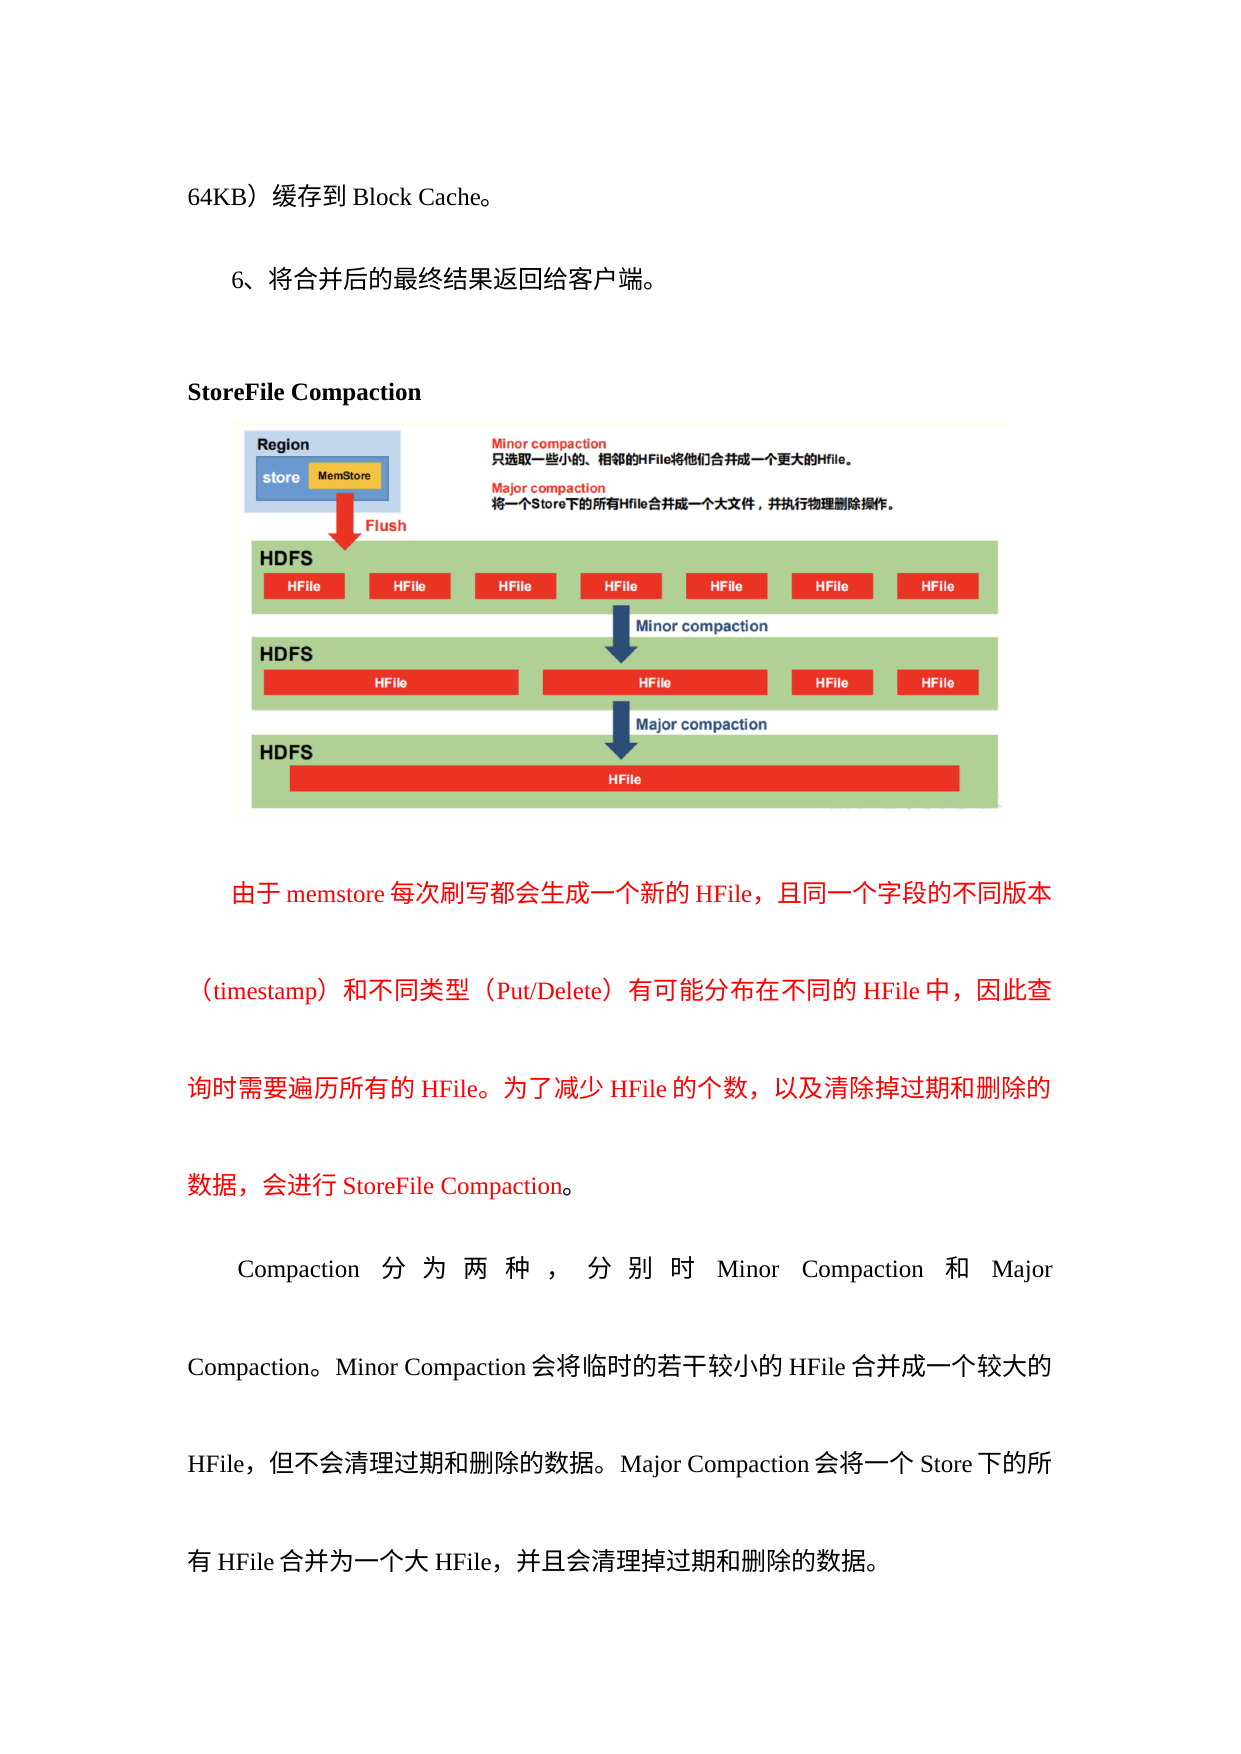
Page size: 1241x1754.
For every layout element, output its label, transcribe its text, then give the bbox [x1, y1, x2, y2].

text Compaction分为两种，分别时Minor Compaction和Major Compaction。Minor Compaction会将临时的若干较小的HFile合并成一个较大的HFile，但不会清理过期和删除的数据。Major Compaction会将一个Store下的所有HFile合并为一个大HFile，并且会清理掉过期和删除的数据。 [187, 1234, 1053, 1592]
picture [232, 422, 1008, 819]
text 由于memstore每次刷写都会生成一个新的HFile，且同一个字段的不同版本（timestamp）和不同类型（Put/Delete）有可能分布在不同的HFile中，因此查询时需要遍历所有的HFile。为了减少HFile的个数，以及清除掉过期和删除的数据，会进行StoreFile Compaction。 [187, 859, 1053, 1216]
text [187, 162, 1053, 227]
text 6、将合并后的最终结果返回给客户端。 [187, 245, 1053, 310]
subtitle StoreFile Compaction [187, 375, 1053, 408]
